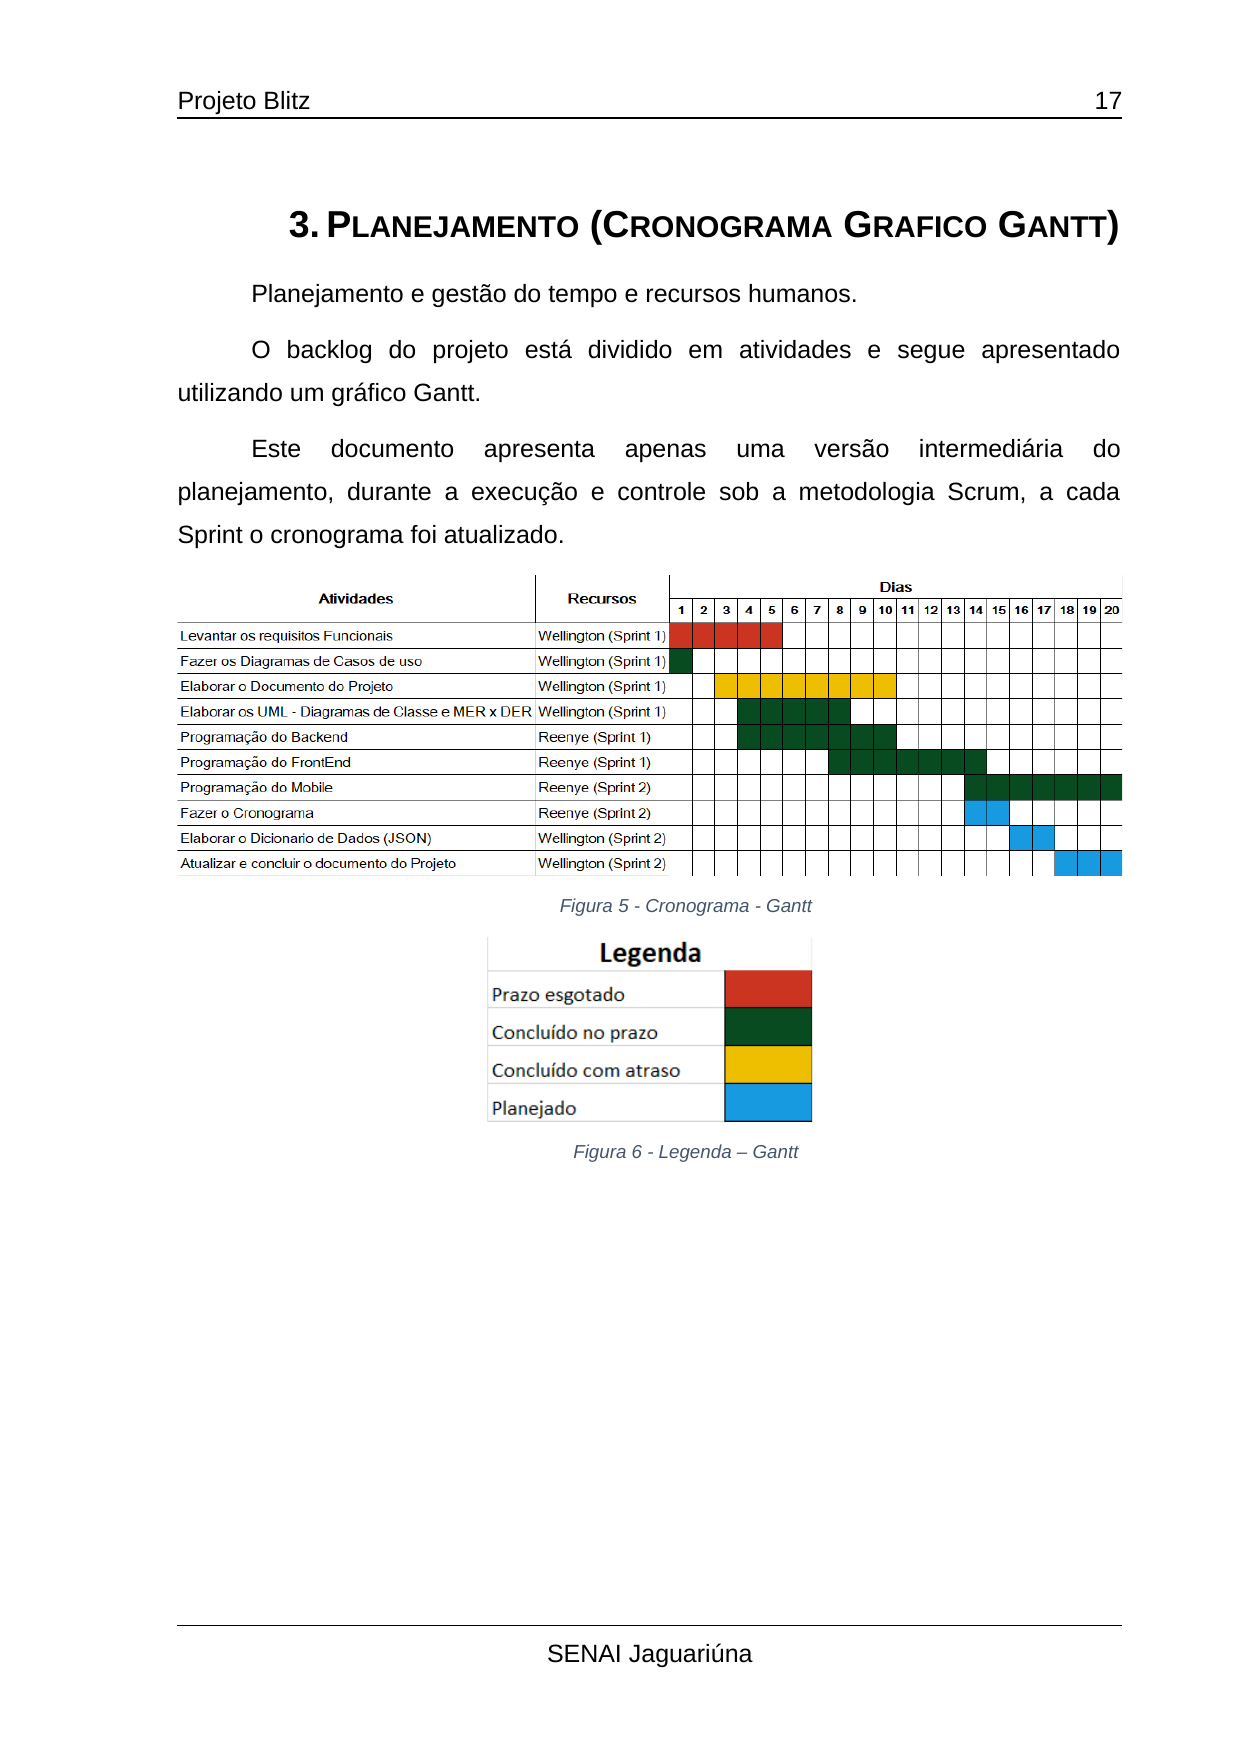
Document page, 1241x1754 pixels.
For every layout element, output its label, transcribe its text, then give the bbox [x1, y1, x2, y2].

text Este documento apresenta apenas uma versão intermediária do planejamento, durante a execução e controle sob a metodologia Scrum, a cada Sprint o cronograma foi atualizado. [177, 434, 1122, 549]
text O backlog do projeto está dividido em atividades e segue apresentado utilizando um gráfico Gantt. [177, 335, 1122, 407]
subtitle Planejamento (Cronograma Grafico Gantt) [288, 202, 1122, 245]
text Planejamento e gestão do tempo e recursos humanos. [177, 279, 1122, 308]
text Figura 5 - Cronograma - Gantt [177, 894, 1122, 916]
text Figura 6 - Legenda – Gantt [177, 1141, 1122, 1162]
picture [487, 937, 813, 1122]
picture [177, 575, 1123, 876]
